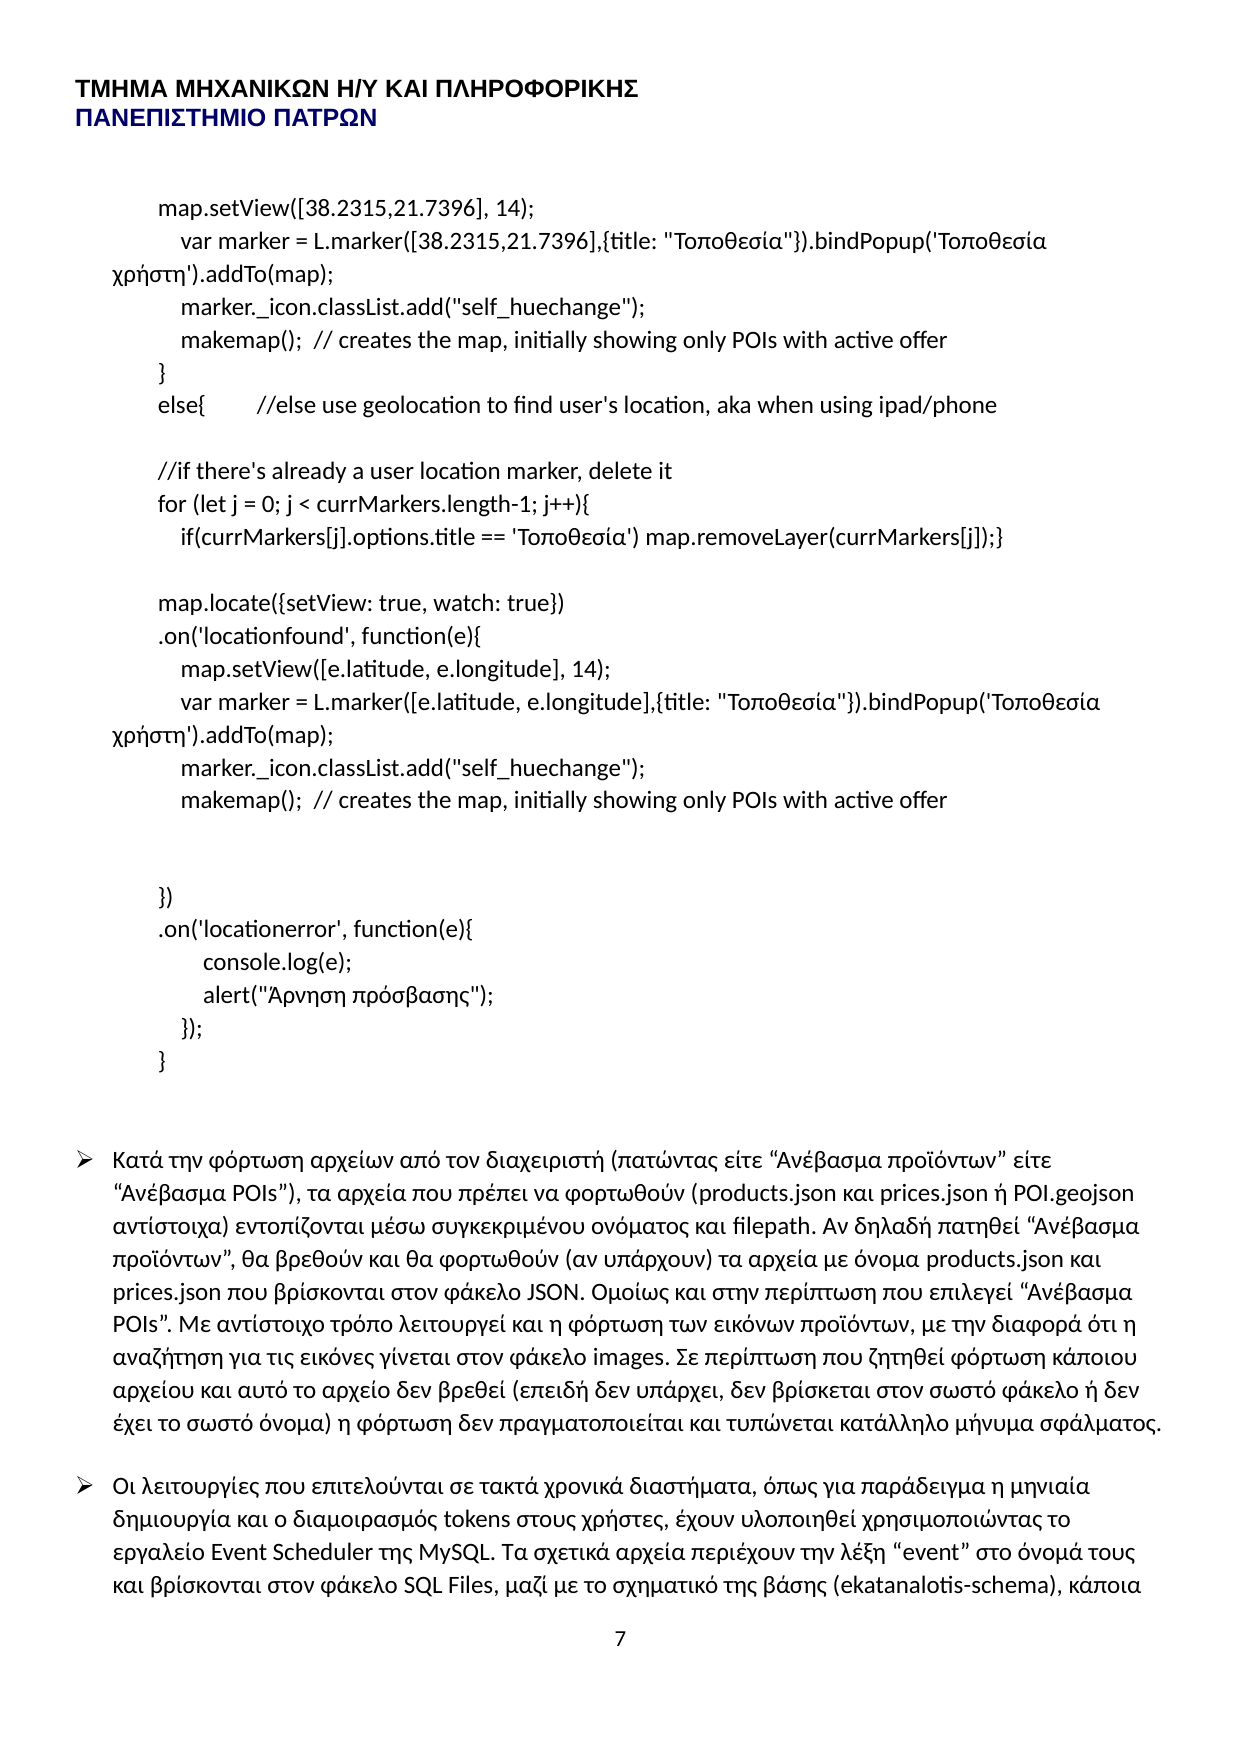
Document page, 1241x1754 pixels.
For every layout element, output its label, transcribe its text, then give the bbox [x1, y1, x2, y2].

list }) [112, 881, 1165, 911]
list else{ //else use geolocation to find user's location, aka when using ipad/phone [112, 390, 1165, 420]
list }); [112, 1012, 1165, 1043]
list //if there's already a user location marker, delete it [112, 456, 1165, 486]
list makemap(); // creates the map, initially showing only POIs with active offer [112, 785, 1165, 815]
list for (let j = 0; j < currMarkers.length-1; j++){ [112, 488, 1165, 519]
list marker._icon.classList.add("self_huechange"); [112, 752, 1165, 782]
list Κατά την φόρτωση αρχείων από τον διαχειριστή (πατώντας είτε “Ανέβασμα προϊόντων” είτε “Ανέβασμα POIs”), τα αρχεία που πρέπει να φορτωθούν (products.json και prices.json ή POI.geojson αντίστοιχα) εντοπίζονται μέσω συγκεκριμένου ονόματος και filepath. Αν δηλαδή πατηθεί “Ανέβασμα προϊόντων”, θα βρεθούν και θα φορτωθούν (αν υπάρχουν) τα αρχεία με όνομα products.json και prices.json που βρίσκονται στον φάκελο JSON. Ομοίως και στην περίπτωση που επιλεγεί “Ανέβασμα POIs”. Με αντίστοιχο τρόπο λειτουργεί και η φόρτωση των εικόνων προϊόντων, με την διαφορά ότι η αναζήτηση για τις εικόνες γίνεται στον φάκελο images. Σε περίπτωση που ζητηθεί φόρτωση κάποιου αρχείου και αυτό το αρχείο δεν βρεθεί (επειδή δεν υπάρχει, δεν βρίσκεται στον σωστό φάκελο ή δεν έχει το σωστό όνομα) η φόρτωση δεν πραγματοποιείται και τυπώνεται κατάλληλο μήνυμα σφάλματος. [75, 1144, 1165, 1438]
list .on('locationerror', function(e){ [112, 914, 1165, 944]
list alert("Άρνηση πρόσβασης"); [112, 979, 1165, 1010]
list marker._icon.classList.add("self_huechange"); [112, 291, 1165, 321]
list map.setView([38.2315,21.7396], 14); [112, 192, 1165, 223]
list console.log(e); [112, 947, 1165, 977]
list map.locate({setView: true, watch: true}) [112, 587, 1165, 618]
list .on('locationfound', function(e){ [112, 620, 1165, 651]
list var marker = L.marker([38.2315,21.7396],{title: "Τοποθεσία"}).bindPopup('Τοποθεσία χρήστη').addTo(map); [112, 225, 1165, 288]
list makemap(); // creates the map, initially showing only POIs with active offer [112, 324, 1165, 354]
list map.setView([e.latitude, e.longitude], 14); [112, 653, 1165, 683]
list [75, 1471, 1165, 1600]
list if(currMarkers[j].options.title == 'Τοποθεσία') map.removeLayer(currMarkers[j]);} [112, 521, 1165, 552]
list } [112, 357, 1165, 387]
list var marker = L.marker([e.latitude, e.longitude],{title: "Τοποθεσία"}).bindPopup('Τοποθεσία χρήστη').addTo(map); [112, 686, 1165, 749]
list } [112, 1045, 1165, 1076]
